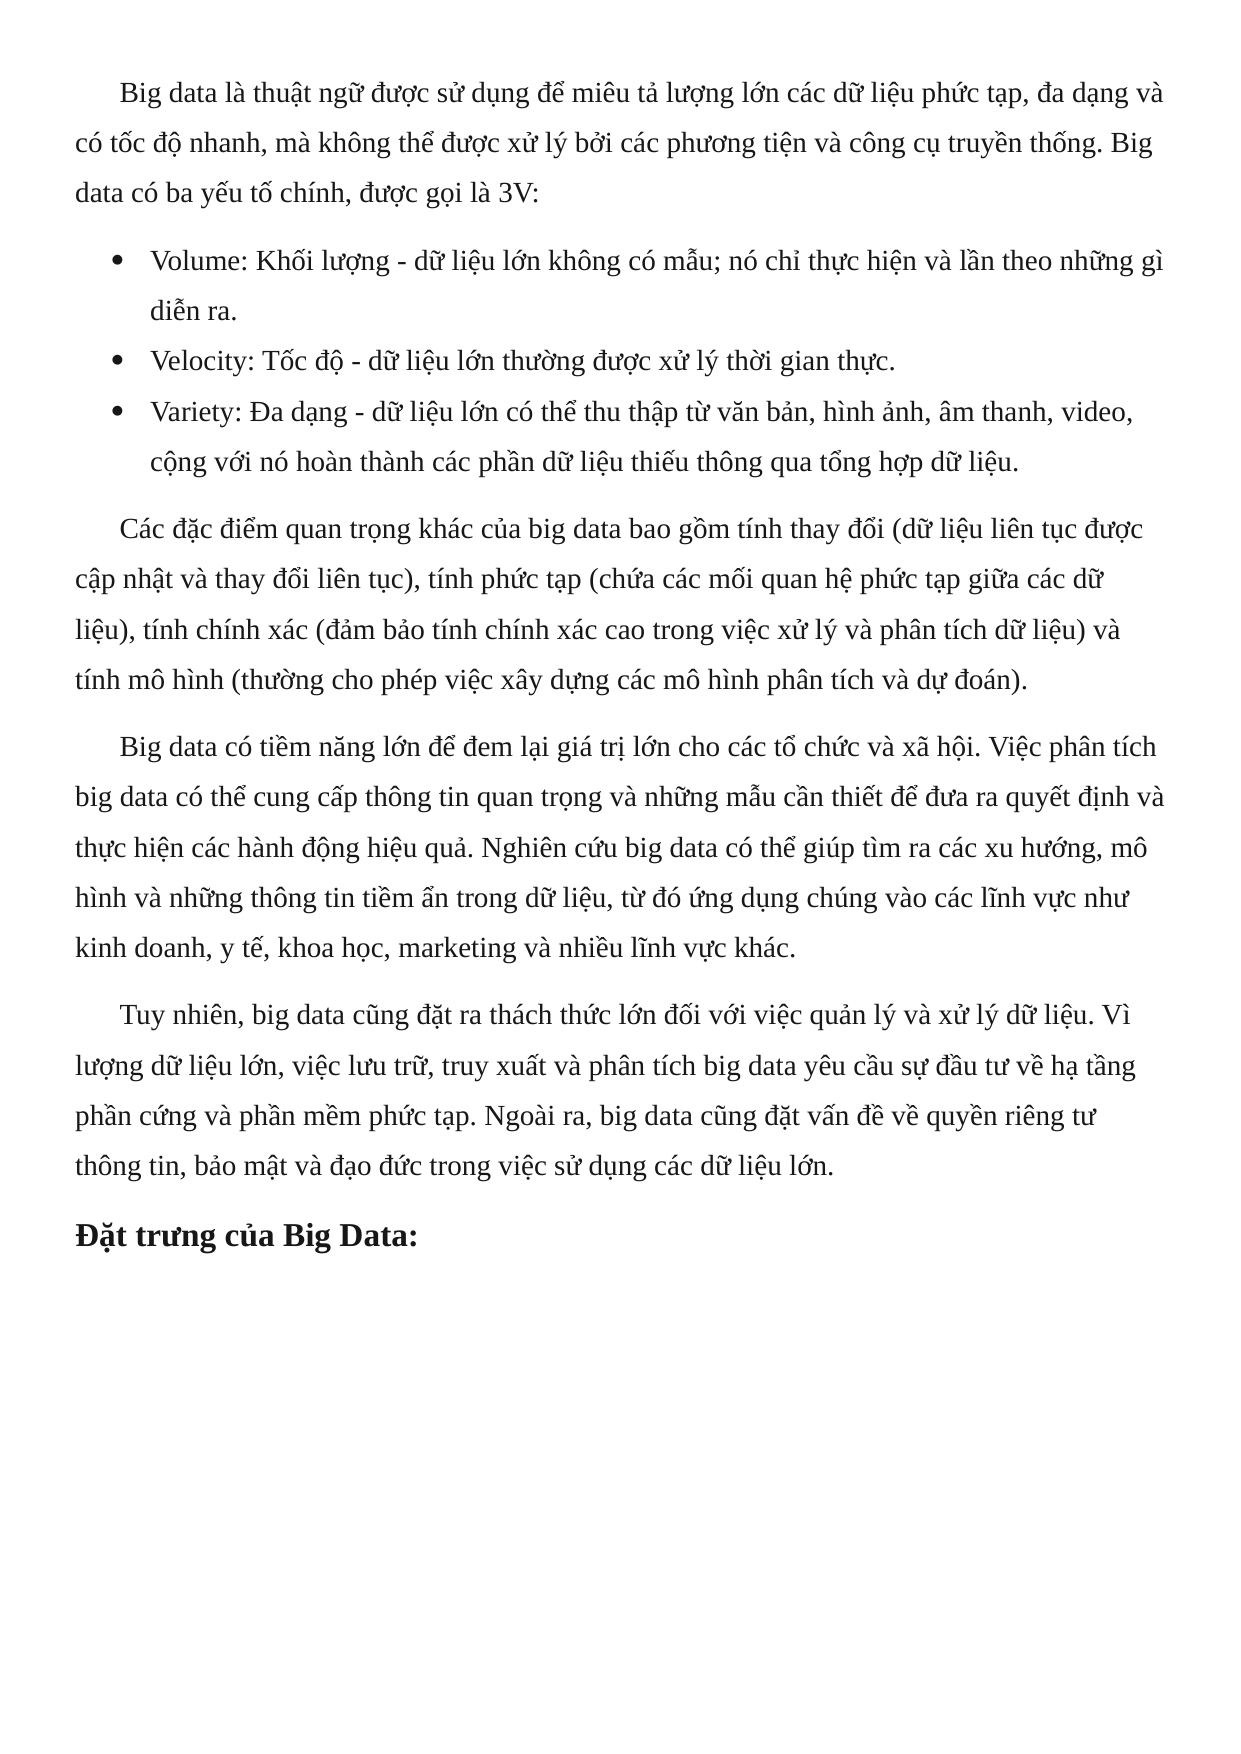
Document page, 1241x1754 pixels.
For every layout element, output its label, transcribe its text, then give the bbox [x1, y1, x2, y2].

text Đặt trưng của Big Data: [75, 1215, 1165, 1253]
text Các đặc điểm quan trọng khác của big data bao gồm tính thay đổi (dữ liệu liên tục được cập nhật và thay đổi liên tục), tính phức tạp (chứa các mối quan hệ phức tạp giữa các dữ liệu), tính chính xác (đảm bảo tính chính xác cao trong việc xử lý và phân tích dữ liệu) và tính mô hình (thường cho phép việc xây dựng các mô hình phân tích và dự đoán). [75, 511, 1165, 696]
text Big data là thuật ngữ được sử dụng để miêu tả lượng lớn các dữ liệu phức tạp, đa dạng và có tốc độ nhanh, mà không thể được xử lý bởi các phương tiện và công cụ truyền thống. Big data có ba yếu tố chính, được gọi là 3V: [75, 75, 1165, 209]
text Tuy nhiên, big data cũng đặt ra thách thức lớn đối với việc quản lý và xử lý dữ liệu. Vì lượng dữ liệu lớn, việc lưu trữ, truy xuất và phân tích big data yêu cầu sự đầu tư về hạ tầng phần cứng và phần mềm phức tạp. Ngoài ra, big data cũng đặt vấn đề về quyền riêng tư thông tin, bảo mật và đạo đức trong việc sử dụng các dữ liệu lớn. [75, 997, 1165, 1182]
list Volume: Khối lượng - dữ liệu lớn không có mẫu; nó chỉ thực hiện và lần theo những gì diễn ra. [112, 243, 1165, 327]
text Big data có tiềm năng lớn để đem lại giá trị lớn cho các tổ chức và xã hội. Việc phân tích big data có thể cung cấp thông tin quan trọng và những mẫu cần thiết để đưa ra quyết định và thực hiện các hành động hiệu quả. Nghiên cứu big data có thể giúp tìm ra các xu hướng, mô hình và những thông tin tiềm ẩn trong dữ liệu, từ đó ứng dụng chúng vào các lĩnh vực như kinh doanh, y tế, khoa học, marketing và nhiều lĩnh vực khác. [75, 729, 1165, 964]
list Velocity: Tốc độ - dữ liệu lớn thường được xử lý thời gian thực. [112, 343, 1165, 377]
list Variety: Đa dạng - dữ liệu lớn có thể thu thập từ văn bản, hình ảnh, âm thanh, video, cộng với nó hoàn thành các phần dữ liệu thiếu thông qua tổng hợp dữ liệu. [112, 394, 1165, 478]
